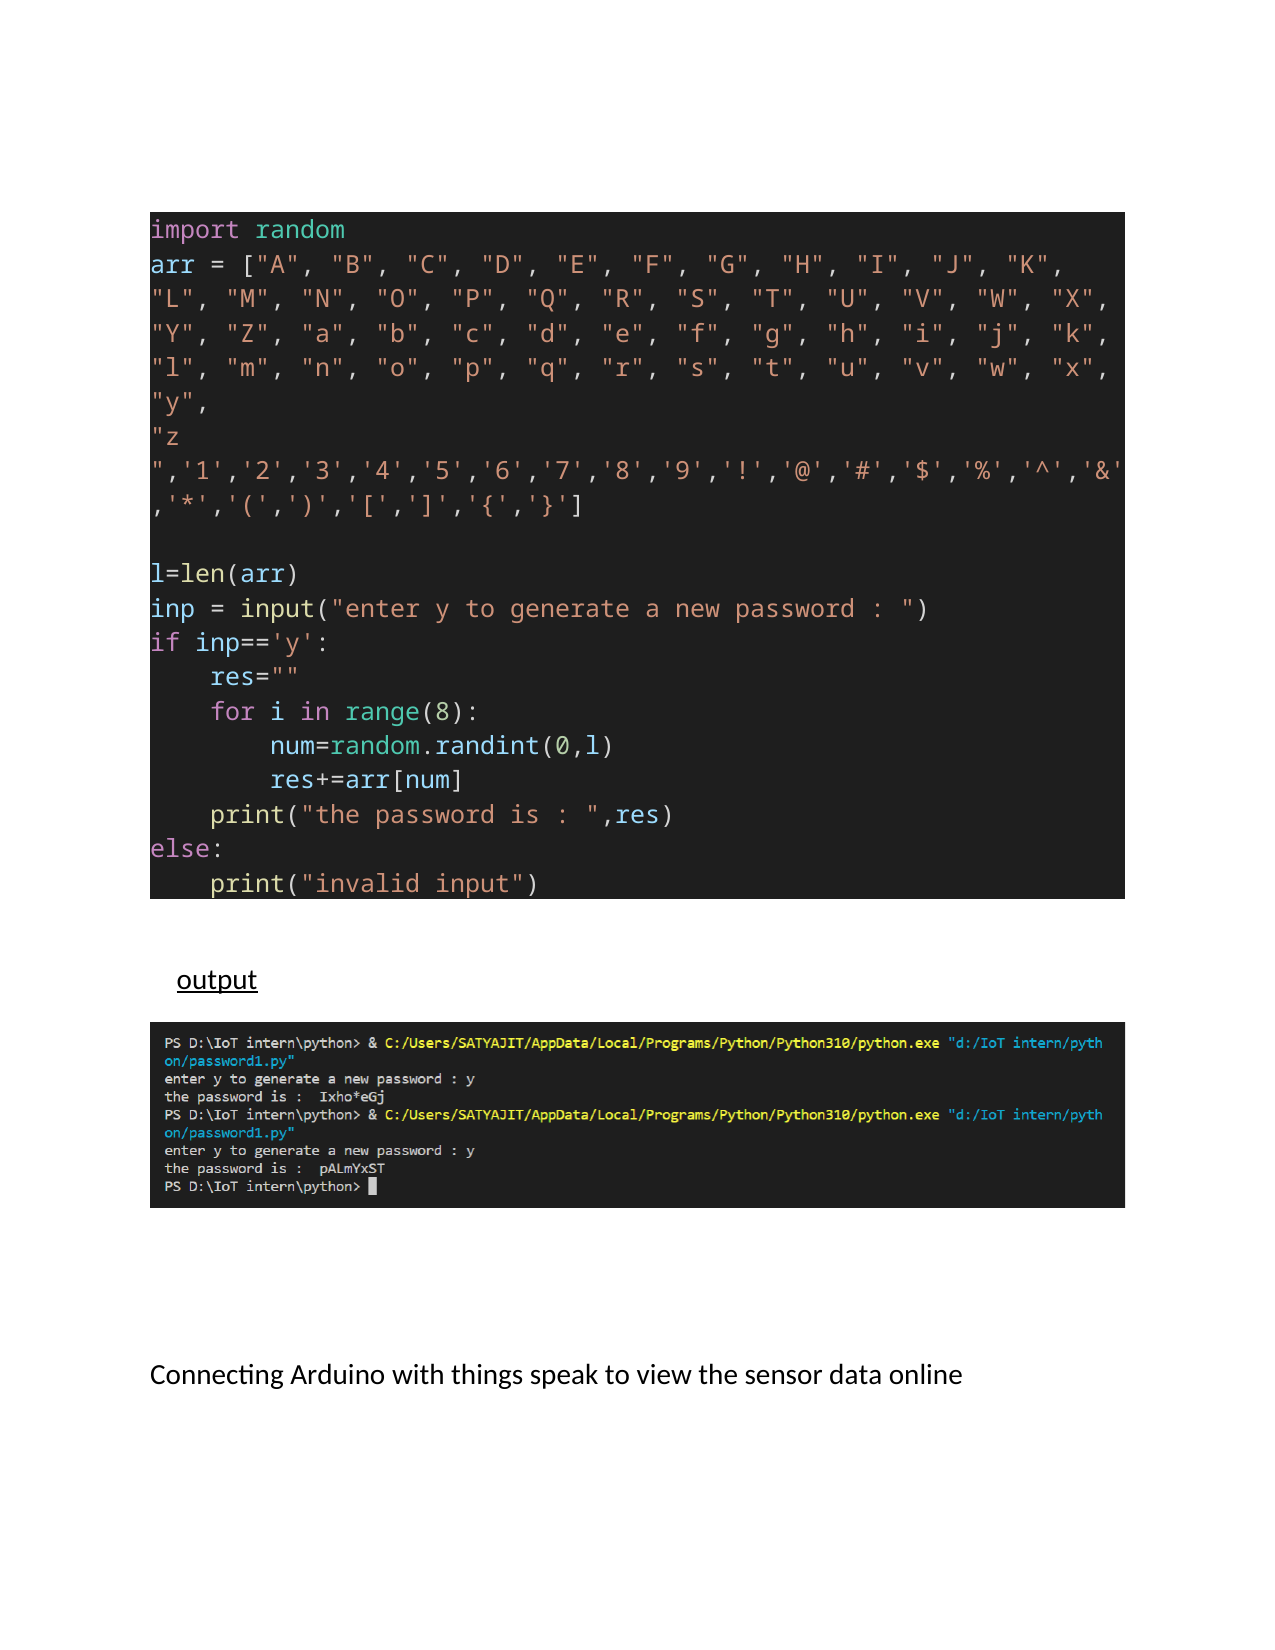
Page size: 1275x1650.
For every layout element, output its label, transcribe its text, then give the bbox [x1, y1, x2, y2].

text res+=arr[num] [150, 762, 1125, 796]
text else: [150, 831, 1125, 865]
picture [150, 1022, 1125, 1208]
text arr = ["A", "B", "C", "D", "E", "F", "G", "H", "I", "J", "K", "L", "M", "N", "O", "P", "Q", "R", "S", "T", "U", "V", "W", "X", "Y", "Z", "a", "b", "c", "d", "e", "f", "g", "h", "i", "j", "k", "l", "m", "n", "o", "p", "q", "r", "s", "t", "u", "v", "w", "x", "y", "z",'1','2','3','4','5','6','7','8','9','!','@','#','$','%','^','&','*','(',')','[',']','{','}'] [150, 246, 1125, 521]
text num=random.randint(0,l) [150, 727, 1125, 762]
text print("the password is : ",res) [150, 796, 1125, 831]
text l=len(arr) [150, 556, 1125, 590]
text for i in range(8): [150, 693, 1125, 727]
text res="" [150, 659, 1125, 693]
text print("invalid input") [150, 865, 1125, 899]
text inp = input("enter y to generate a new password : ") [150, 590, 1125, 624]
text if inp=='y': [150, 624, 1125, 659]
text import random [150, 212, 1125, 246]
text Connecting Arduino with things speak to view the sensor data online [150, 1356, 1125, 1392]
text output [150, 961, 1125, 997]
